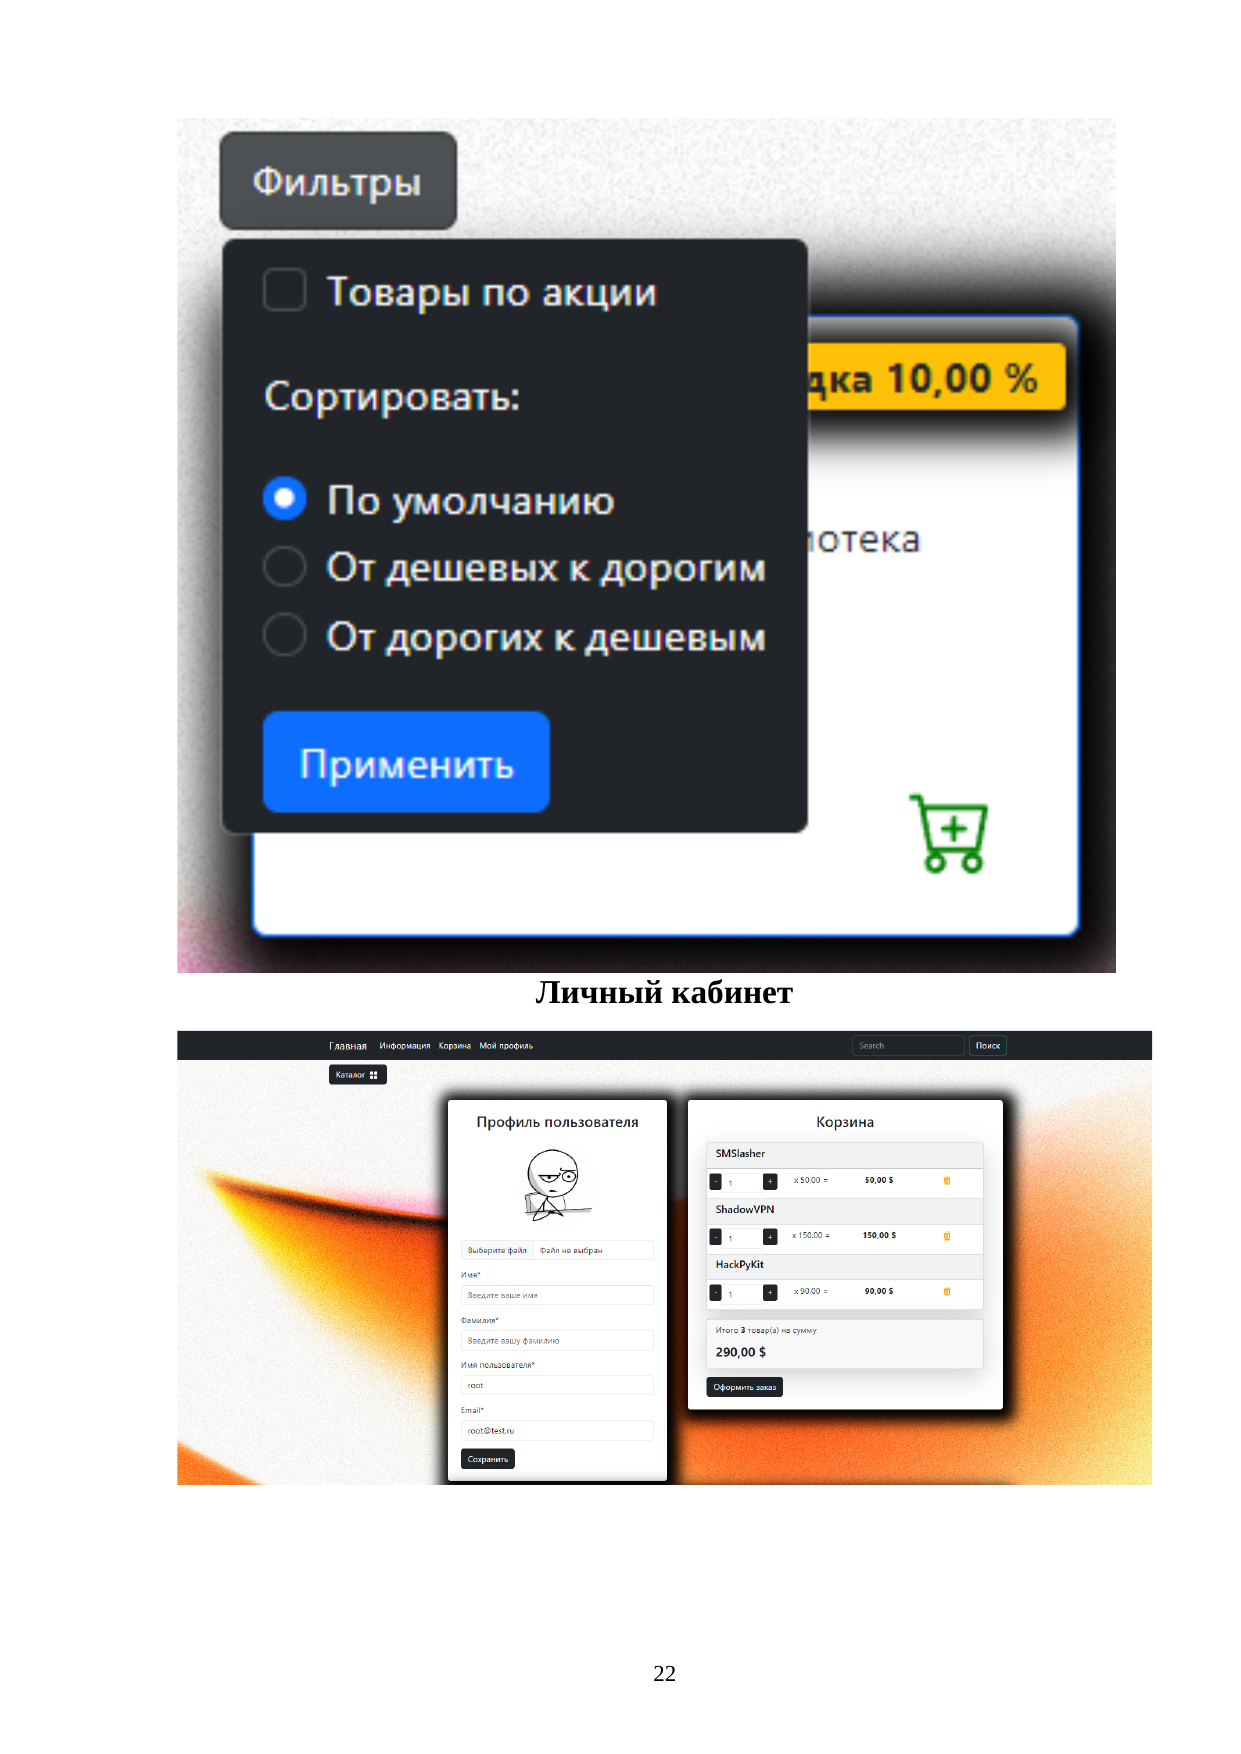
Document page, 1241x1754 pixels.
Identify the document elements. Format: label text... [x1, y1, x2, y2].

picture [177, 1030, 1153, 1485]
picture [177, 118, 1116, 973]
text Личный кабинет [177, 973, 1152, 1011]
